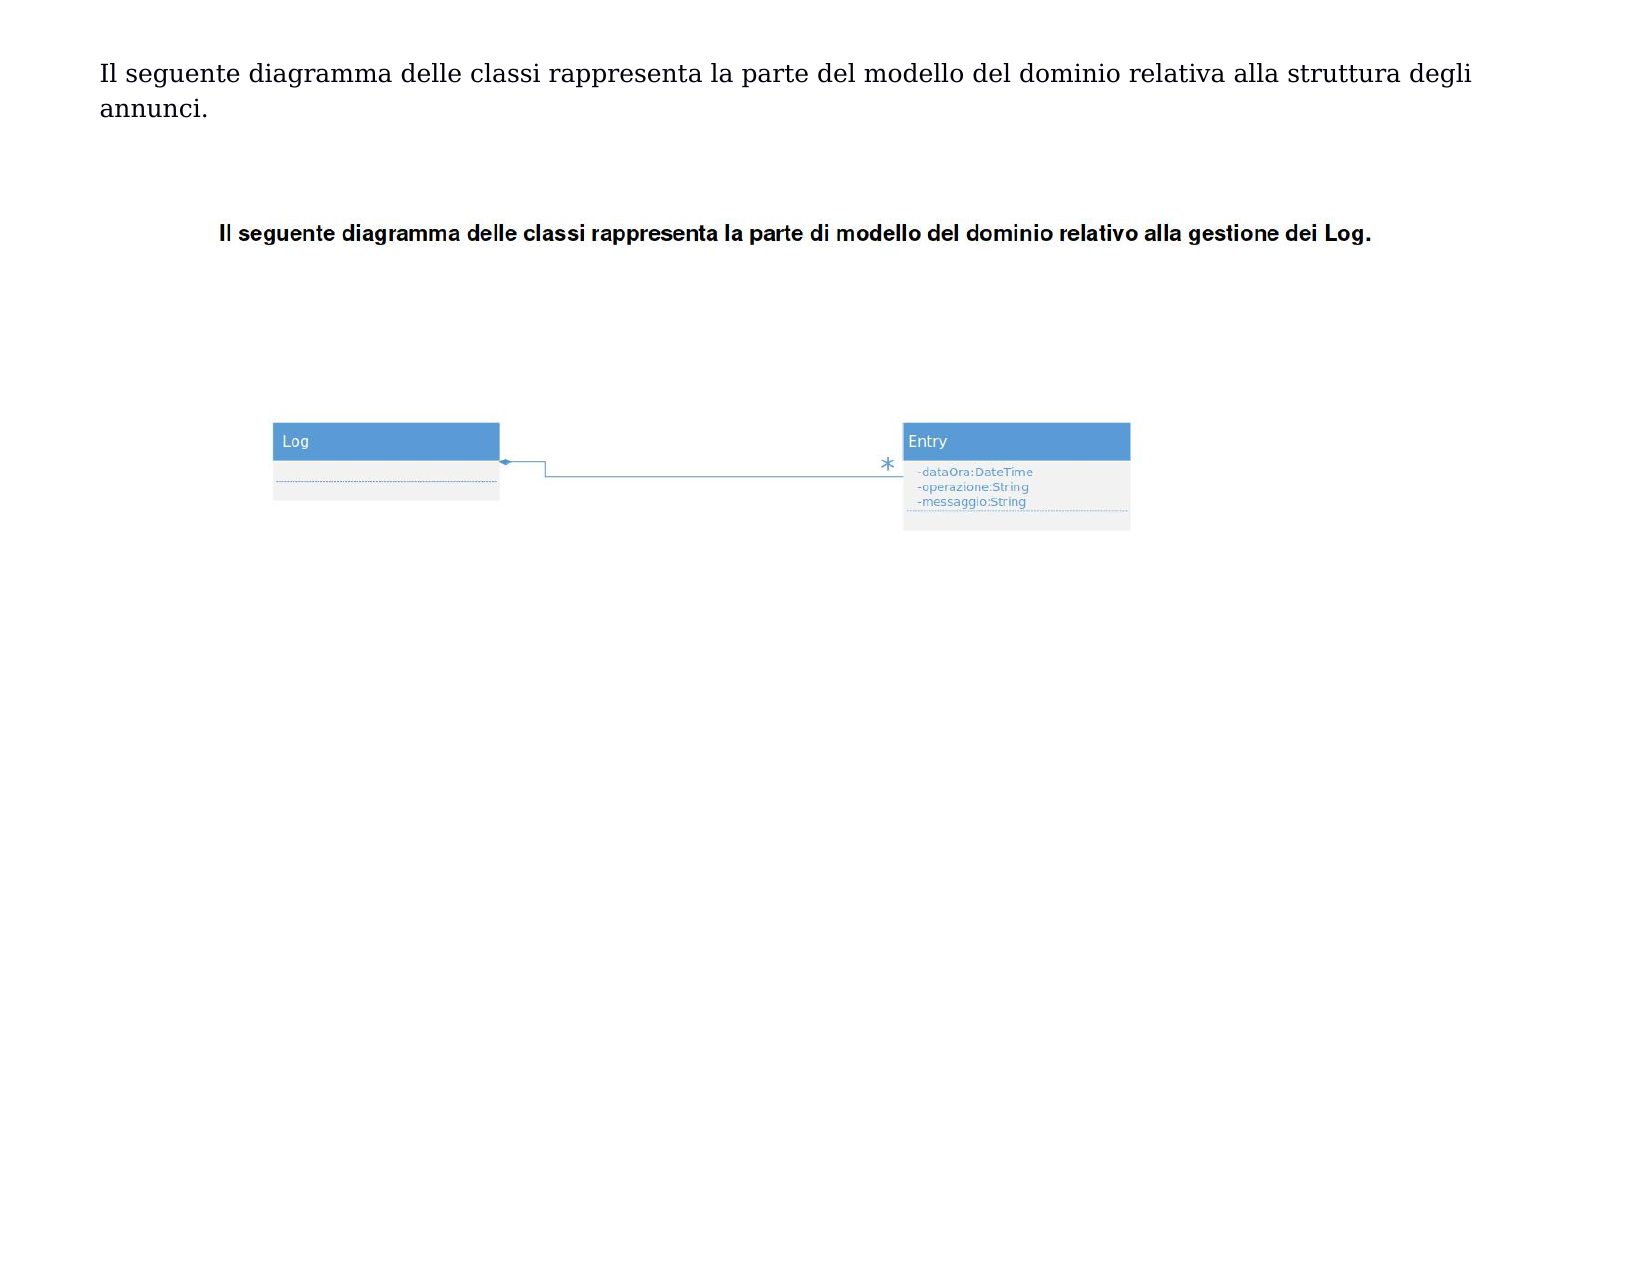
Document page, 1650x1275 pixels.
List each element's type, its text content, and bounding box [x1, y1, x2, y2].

text Il seguente diagramma delle classi rappresenta la parte del modello del dominio relativa alla struttura degli annunci. [99, 59, 1569, 123]
picture [82, 143, 1650, 1183]
